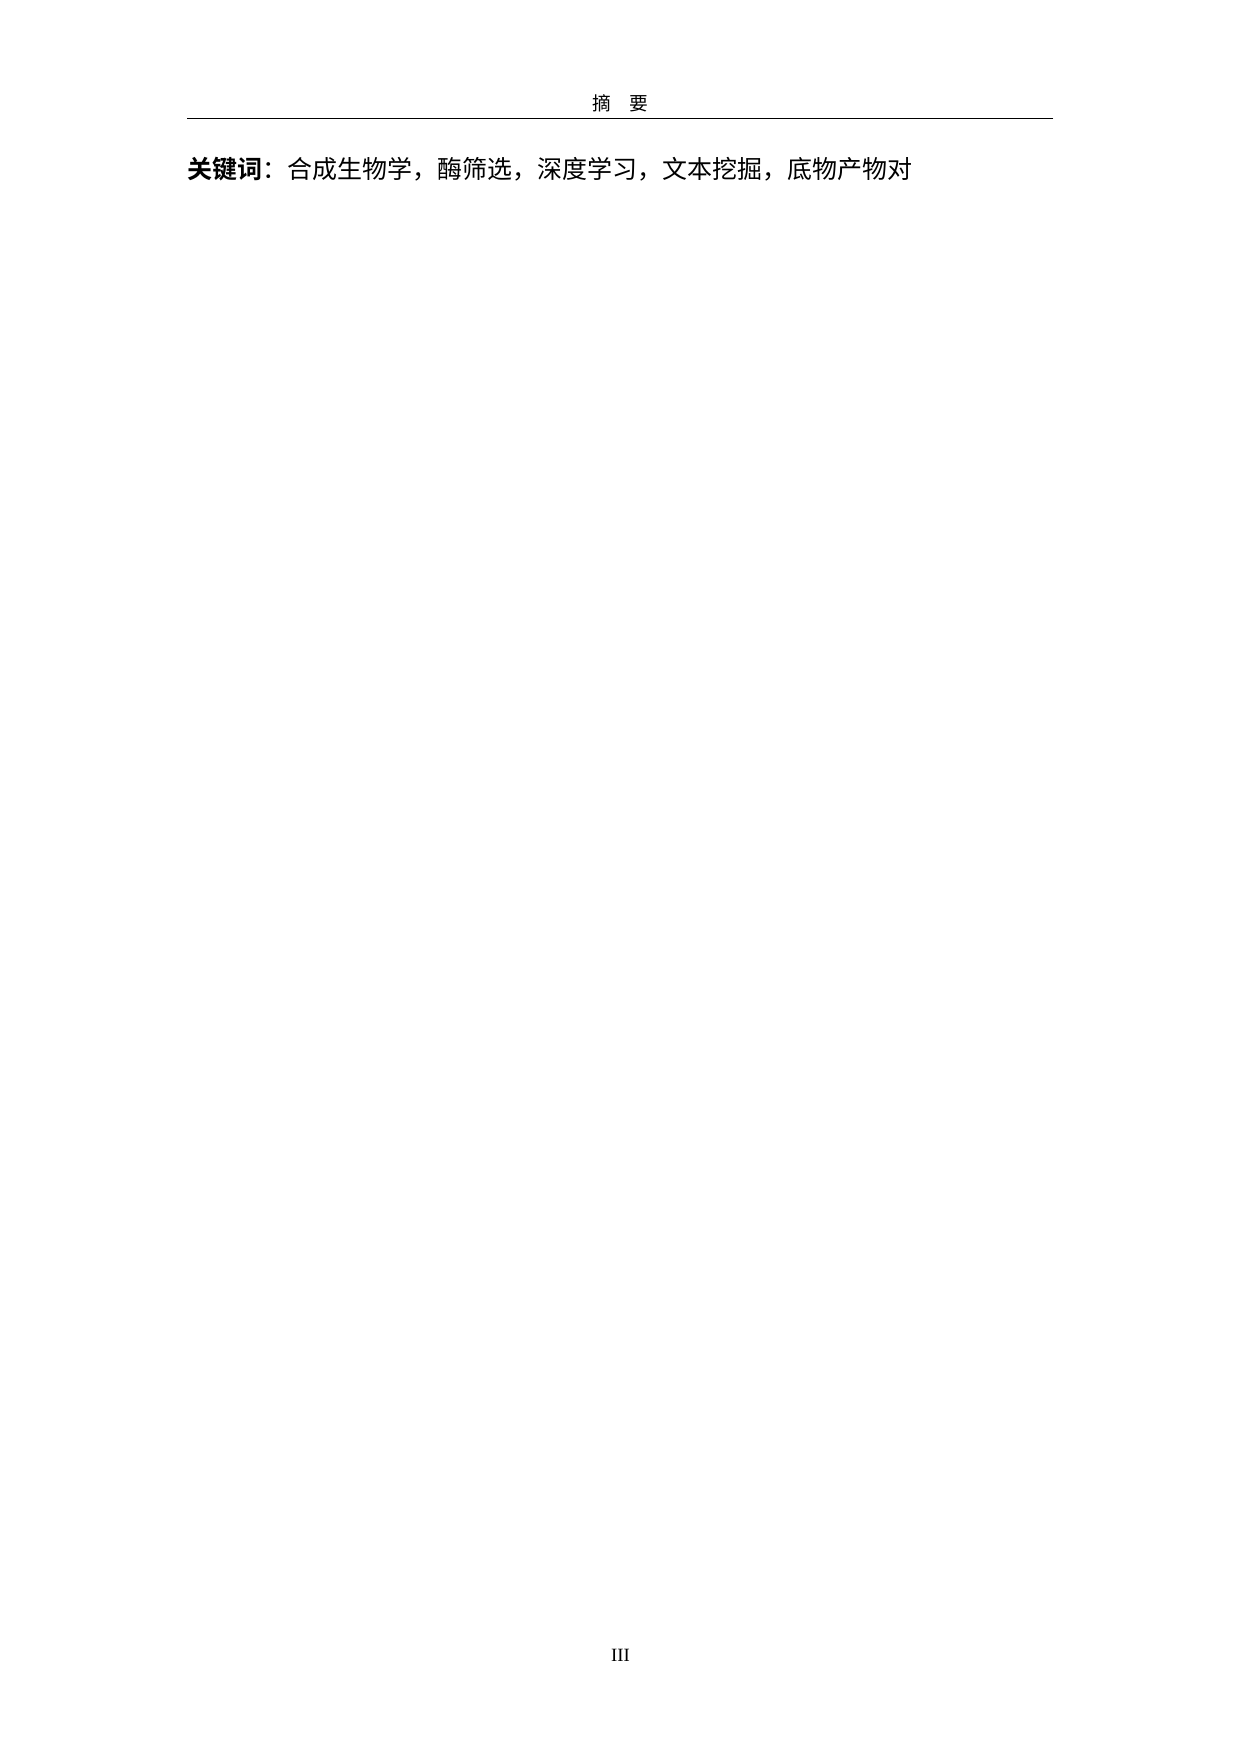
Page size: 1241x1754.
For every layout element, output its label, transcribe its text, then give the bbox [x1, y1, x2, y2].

text 关键词：合成生物学，酶筛选，深度学习，文本挖掘，底物产物对 [187, 150, 1053, 186]
